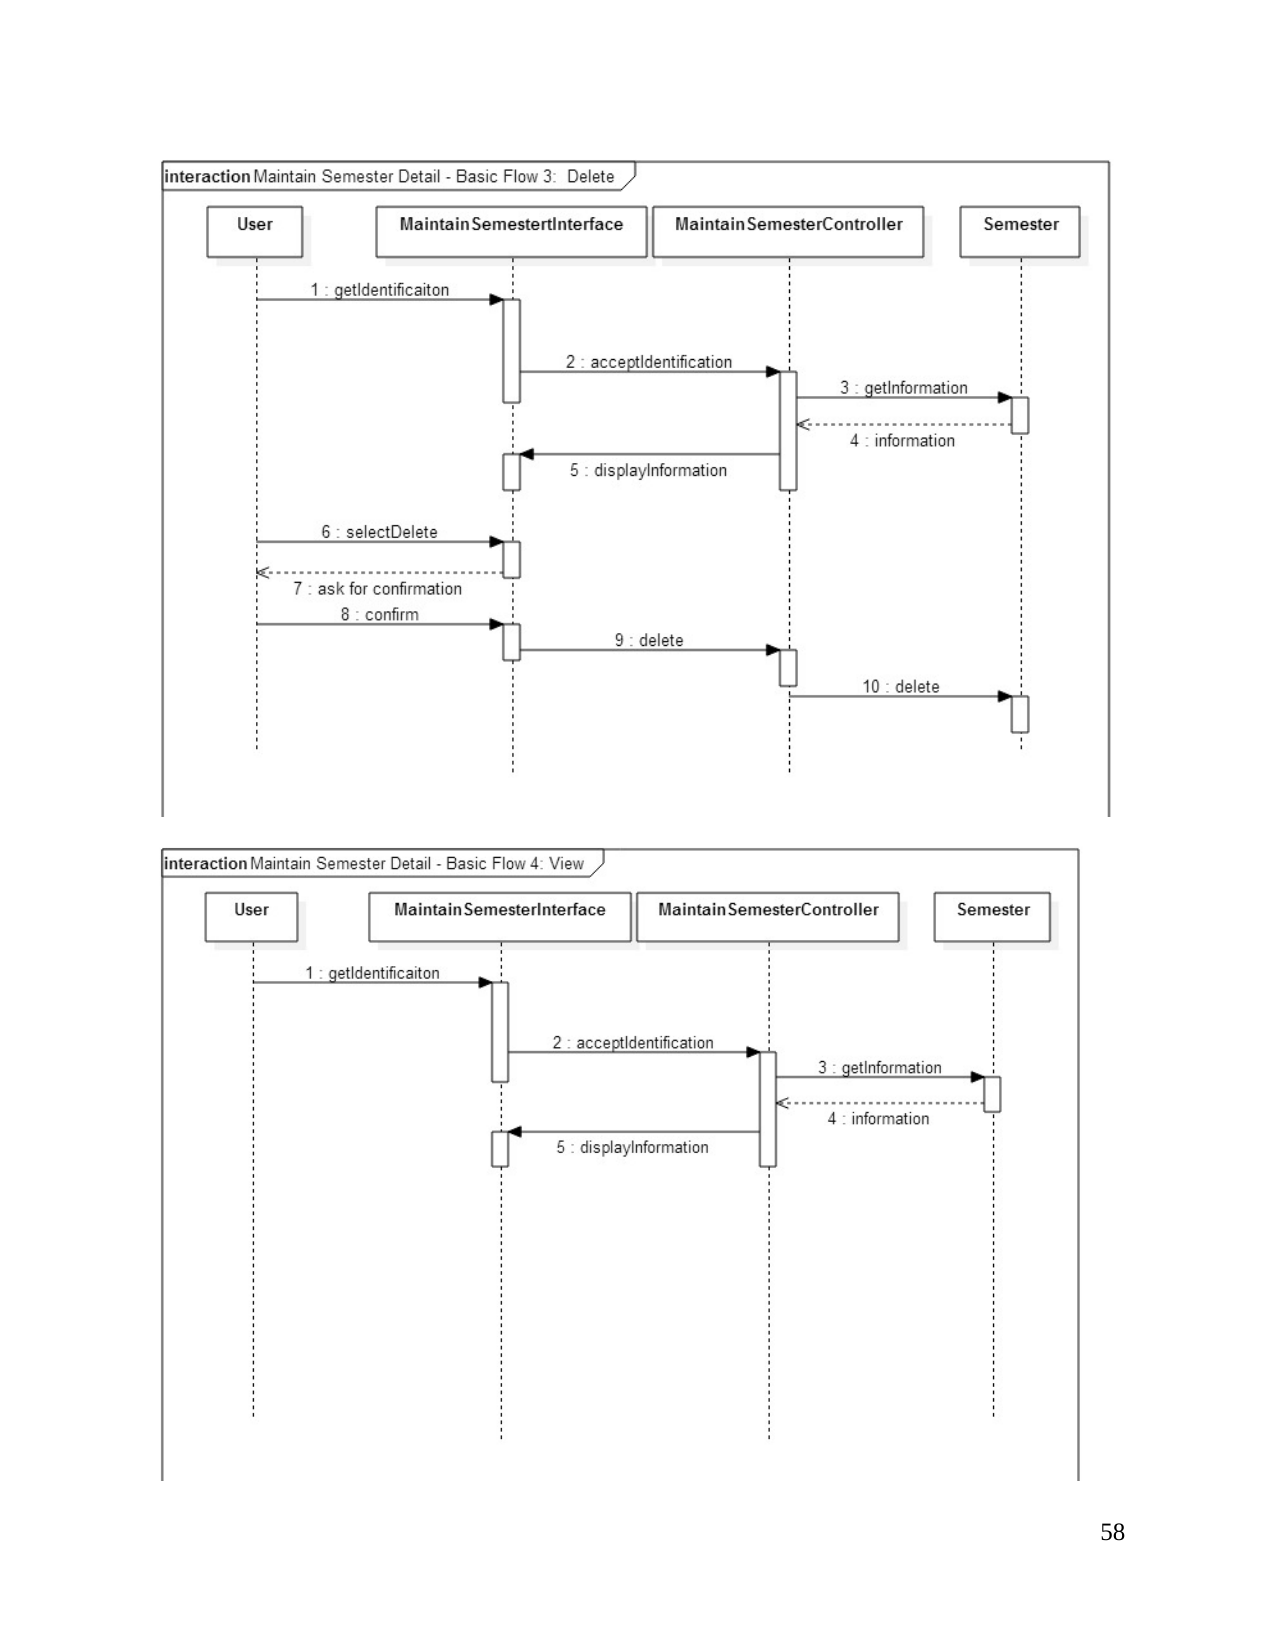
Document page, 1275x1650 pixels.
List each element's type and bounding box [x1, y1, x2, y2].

picture [150, 150, 1122, 817]
picture [150, 837, 1091, 1481]
